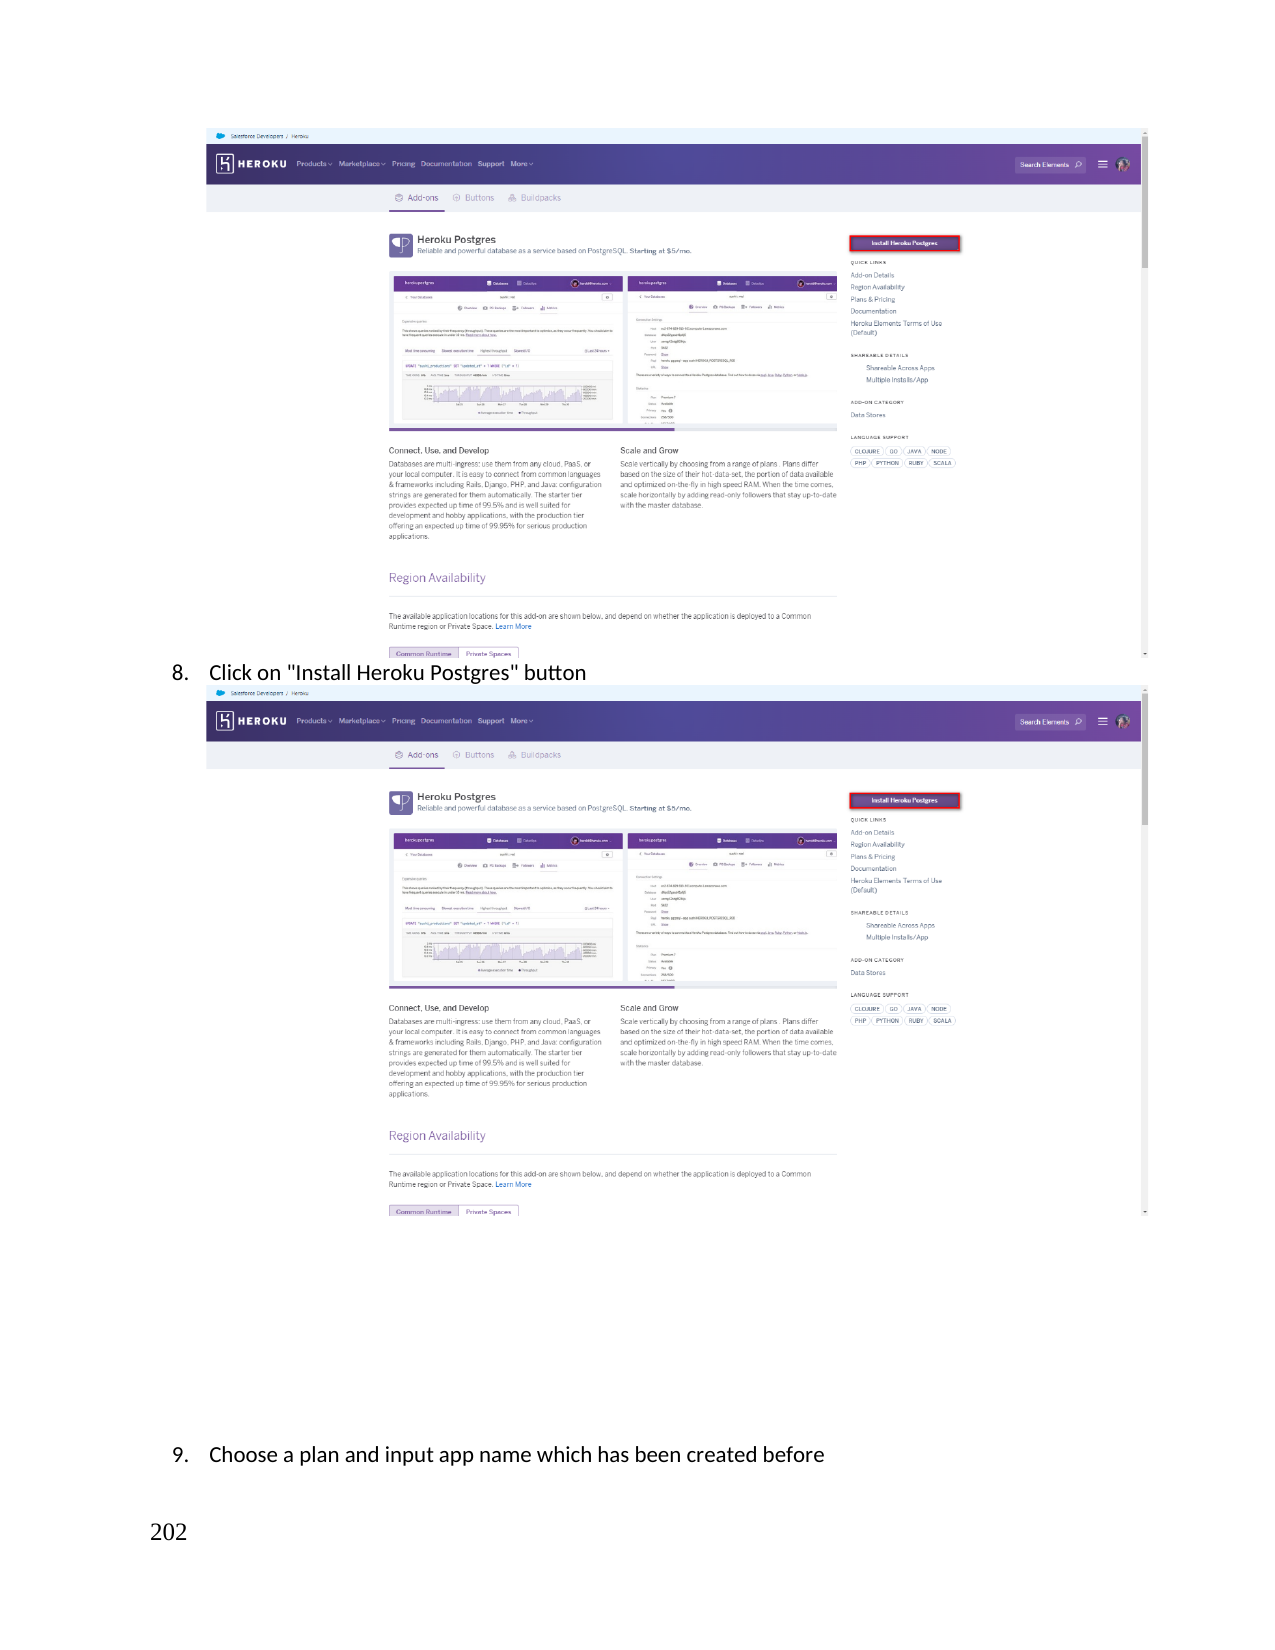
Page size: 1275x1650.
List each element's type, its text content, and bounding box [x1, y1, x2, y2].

picture [206, 128, 1149, 658]
list Choose a plan and input app name which has been created before [172, 1440, 1125, 1468]
picture [206, 685, 1149, 1216]
list Click on "Install Heroku Postgres" button [172, 658, 1125, 686]
